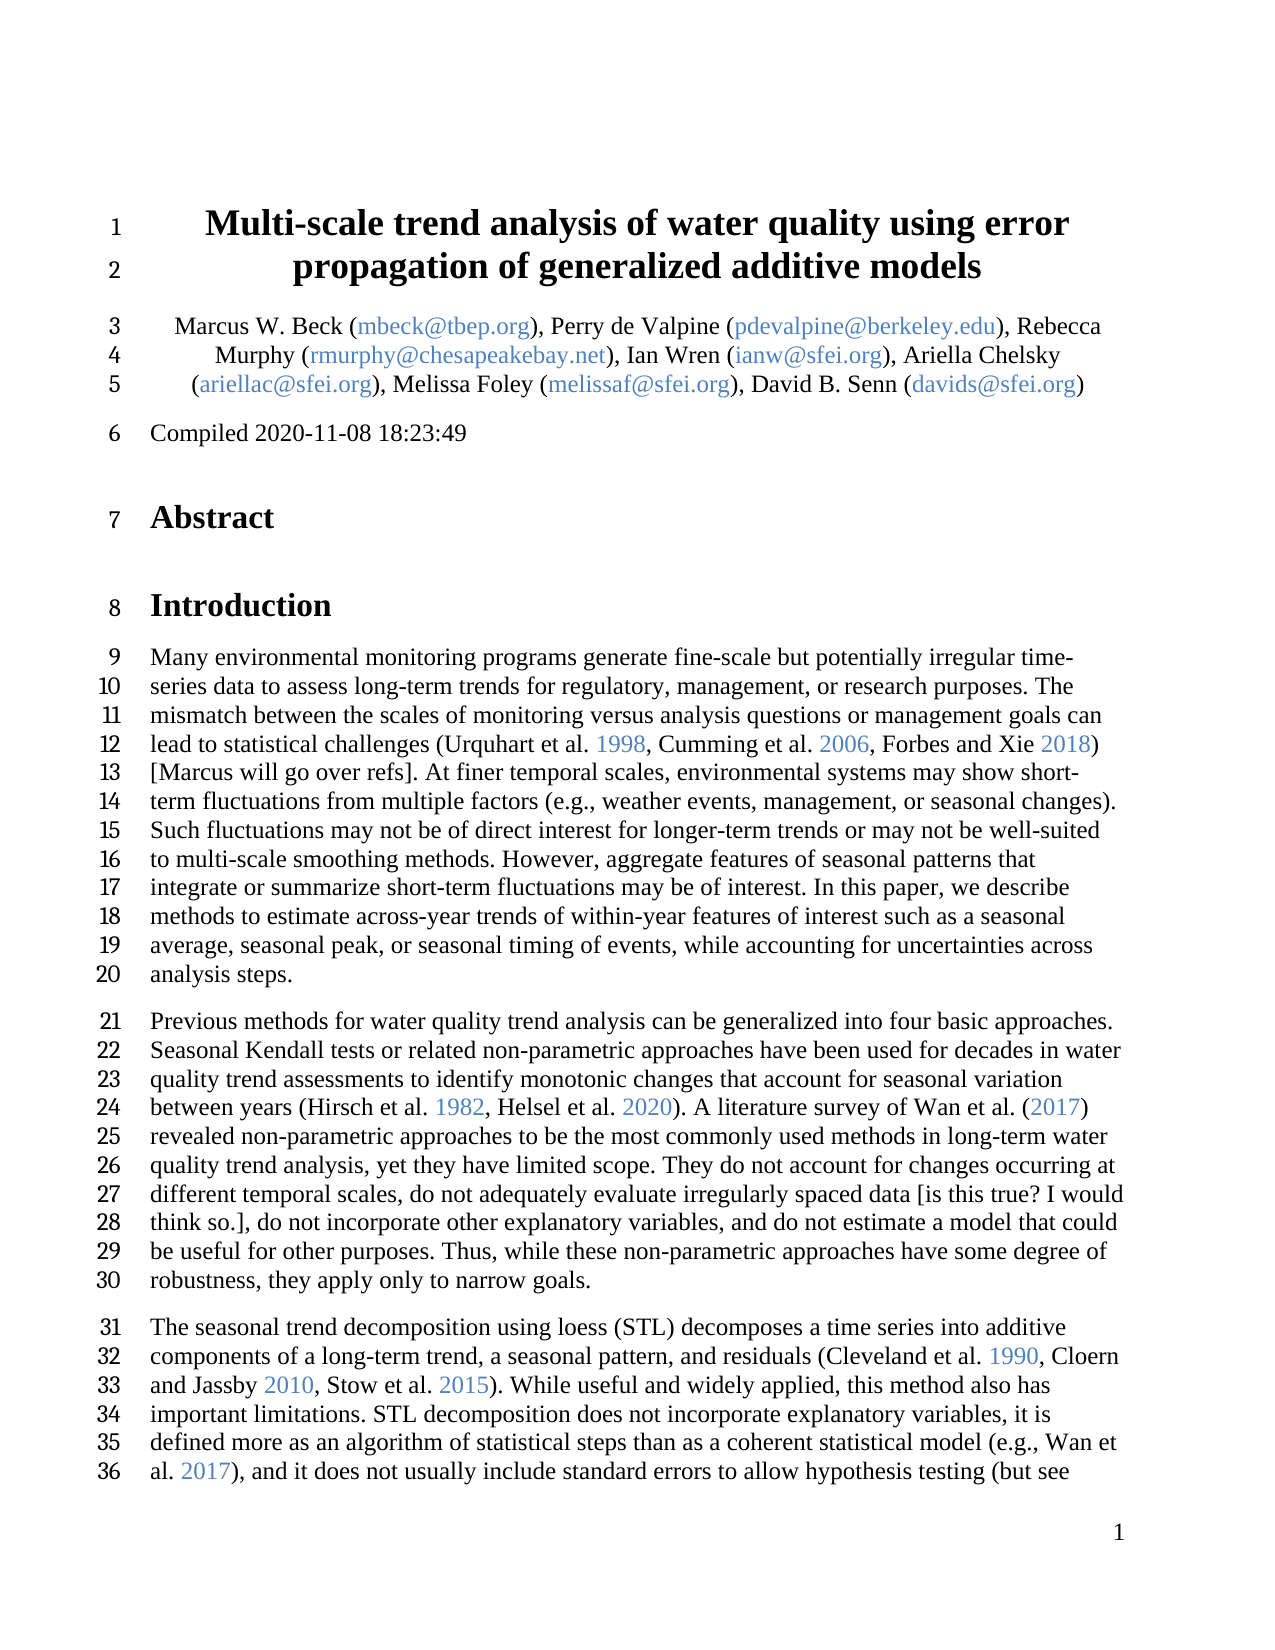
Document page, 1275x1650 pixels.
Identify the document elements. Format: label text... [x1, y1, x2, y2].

text Compiled 2020-11-08 18:23:49 [150, 418, 1125, 447]
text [150, 1312, 1125, 1485]
text Previous methods for water quality trend analysis can be generalized into four basic approaches. Seasonal Kendall tests or related non-parametric approaches have been used for decades in water quality trend assessments to identify monotonic changes that account for seasonal variation between years (Hirsch et al. 1982, Helsel et al. 2020). A literature survey of Wan et al. (2017) revealed non-parametric approaches to be the most commonly used methods in long-term water quality trend analysis, yet they have limited scope. They do not account for changes occurring at different temporal scales, do not adequately evaluate irregularly spaced data [is this true? I would think so.], do not incorporate other explanatory variables, and do not estimate a model that could be useful for other purposes. Thus, while these non-parametric approaches have some degree of robustness, they apply only to narrow goals. [150, 1006, 1125, 1294]
title Multi-scale trend analysis of water quality using error propagation of generalized additive models [150, 200, 1125, 286]
subtitle Introduction [150, 585, 1125, 624]
text Many environmental monitoring programs generate fine-scale but potentially irregular time-series data to assess long-term trends for regulatory, management, or research purposes. The mismatch between the scales of monitoring versus analysis questions or management goals can lead to statistical challenges (Urquhart et al. 1998, Cumming et al. 2006, Forbes and Xie 2018) [Marcus will go over refs]. At finer temporal scales, environmental systems may show short-term fluctuations from multiple factors (e.g., weather events, management, or seasonal changes). Such fluctuations may not be of direct interest for longer-term trends or may not be well-suited to multi-scale smoothing methods. However, aggregate features of seasonal patterns that integrate or summarize short-term fluctuations may be of interest. In this paper, we describe methods to estimate across-year trends of within-year features of interest such as a seasonal average, seasonal peak, or seasonal timing of events, while accounting for uncertainties across analysis steps. [150, 642, 1125, 987]
subtitle Abstract [150, 497, 1125, 535]
text Marcus W. Beck (mbeck@tbep.org), Perry de Valpine (pdevalpine@berkeley.edu), Rebecca Murphy (rmurphy@chesapeakebay.net), Ian Wren (ianw@sfei.org), Ariella Chelsky (ariellac@sfei.org), Melissa Foley (melissaf@sfei.org), David B. Senn (davids@sfei.org) [150, 311, 1125, 397]
